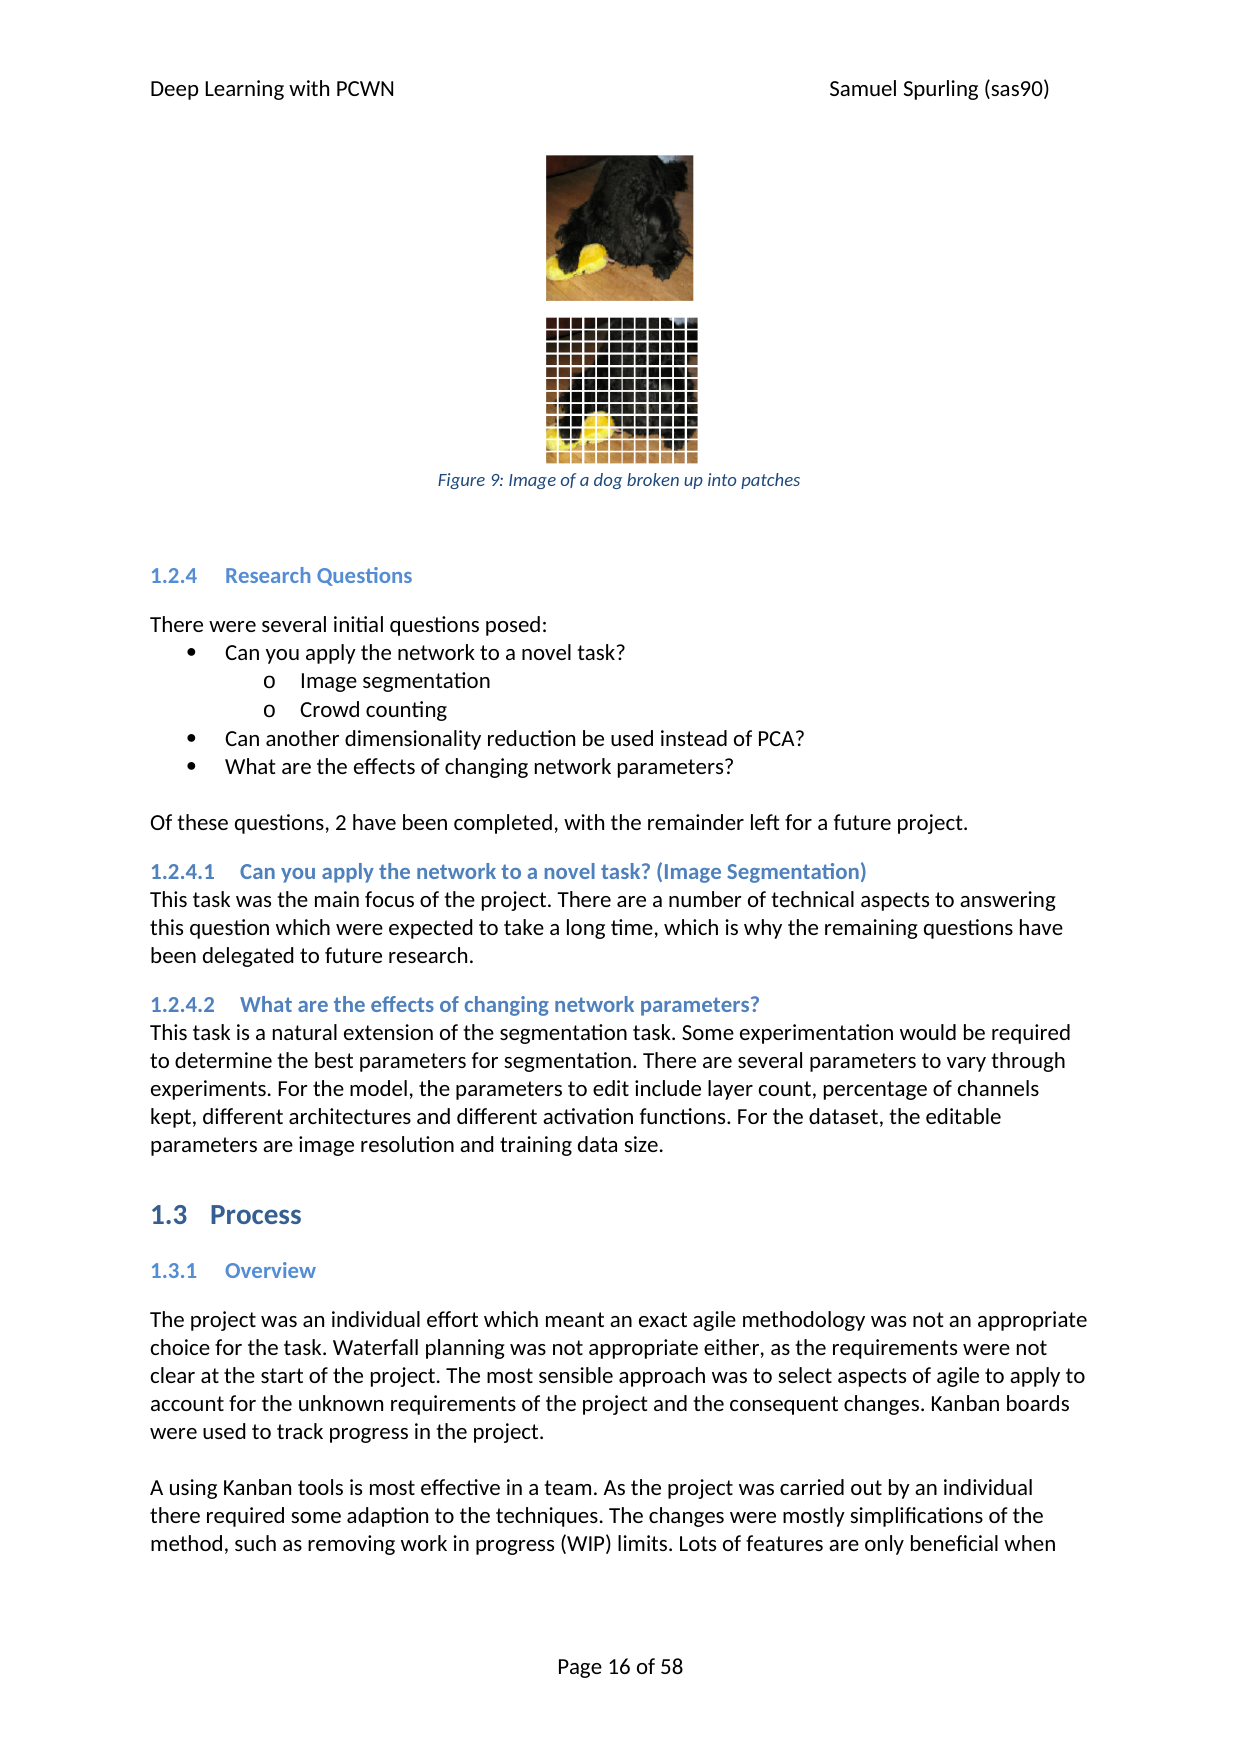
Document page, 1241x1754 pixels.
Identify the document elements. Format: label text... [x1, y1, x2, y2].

text Of these questions, 2 have been completed, with the remainder left for a future project. [150, 808, 1090, 836]
list Crowd counting [262, 695, 1090, 724]
subtitle Process [150, 1196, 1090, 1231]
subtitle What are the effects of changing network parameters? [150, 990, 1090, 1018]
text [150, 1473, 1090, 1557]
text This task is a natural extension of the segmentation task. Some experimentation would be required to determine the best parameters for segmentation. There are several parameters to vary through experiments. For the model, the parameters to edit include layer count, percentage of channels kept, different architectures and different activation functions. For the dataset, the editable parameters are image resolution and training data size. [150, 1018, 1090, 1158]
list Can you apply the network to a novel task? [187, 638, 1090, 666]
text There were several initial questions posed: [150, 610, 1090, 638]
text Figure 9: Image of a dog broken up into patches [150, 468, 1090, 491]
list What are the effects of changing network parameters? [187, 752, 1090, 780]
subtitle Research Questions [150, 561, 1090, 589]
list Can another dimensionality reduction be used instead of PCA? [187, 724, 1090, 752]
subtitle Overview [150, 1256, 1090, 1284]
text This task was the main focus of the project. There are a number of technical aspects to answering this question which were expected to take a long time, which is why the remaining questions have been delegated to future research. [150, 885, 1090, 969]
list Image segmentation [262, 666, 1090, 695]
subtitle Can you apply the network to a novel task? (Image Segmentation) [150, 857, 1090, 885]
text The project was an individual effort which meant an exact agile methodology was not an appropriate choice for the task. Waterfall planning was not appropriate either, as the requirements were not clear at the start of the project. The most sensible approach was to select aspects of agile to apply to account for the unknown requirements of the project and the consequent changes. Kanban boards were used to track progress in the project. [150, 1305, 1090, 1445]
picture [538, 150, 702, 469]
